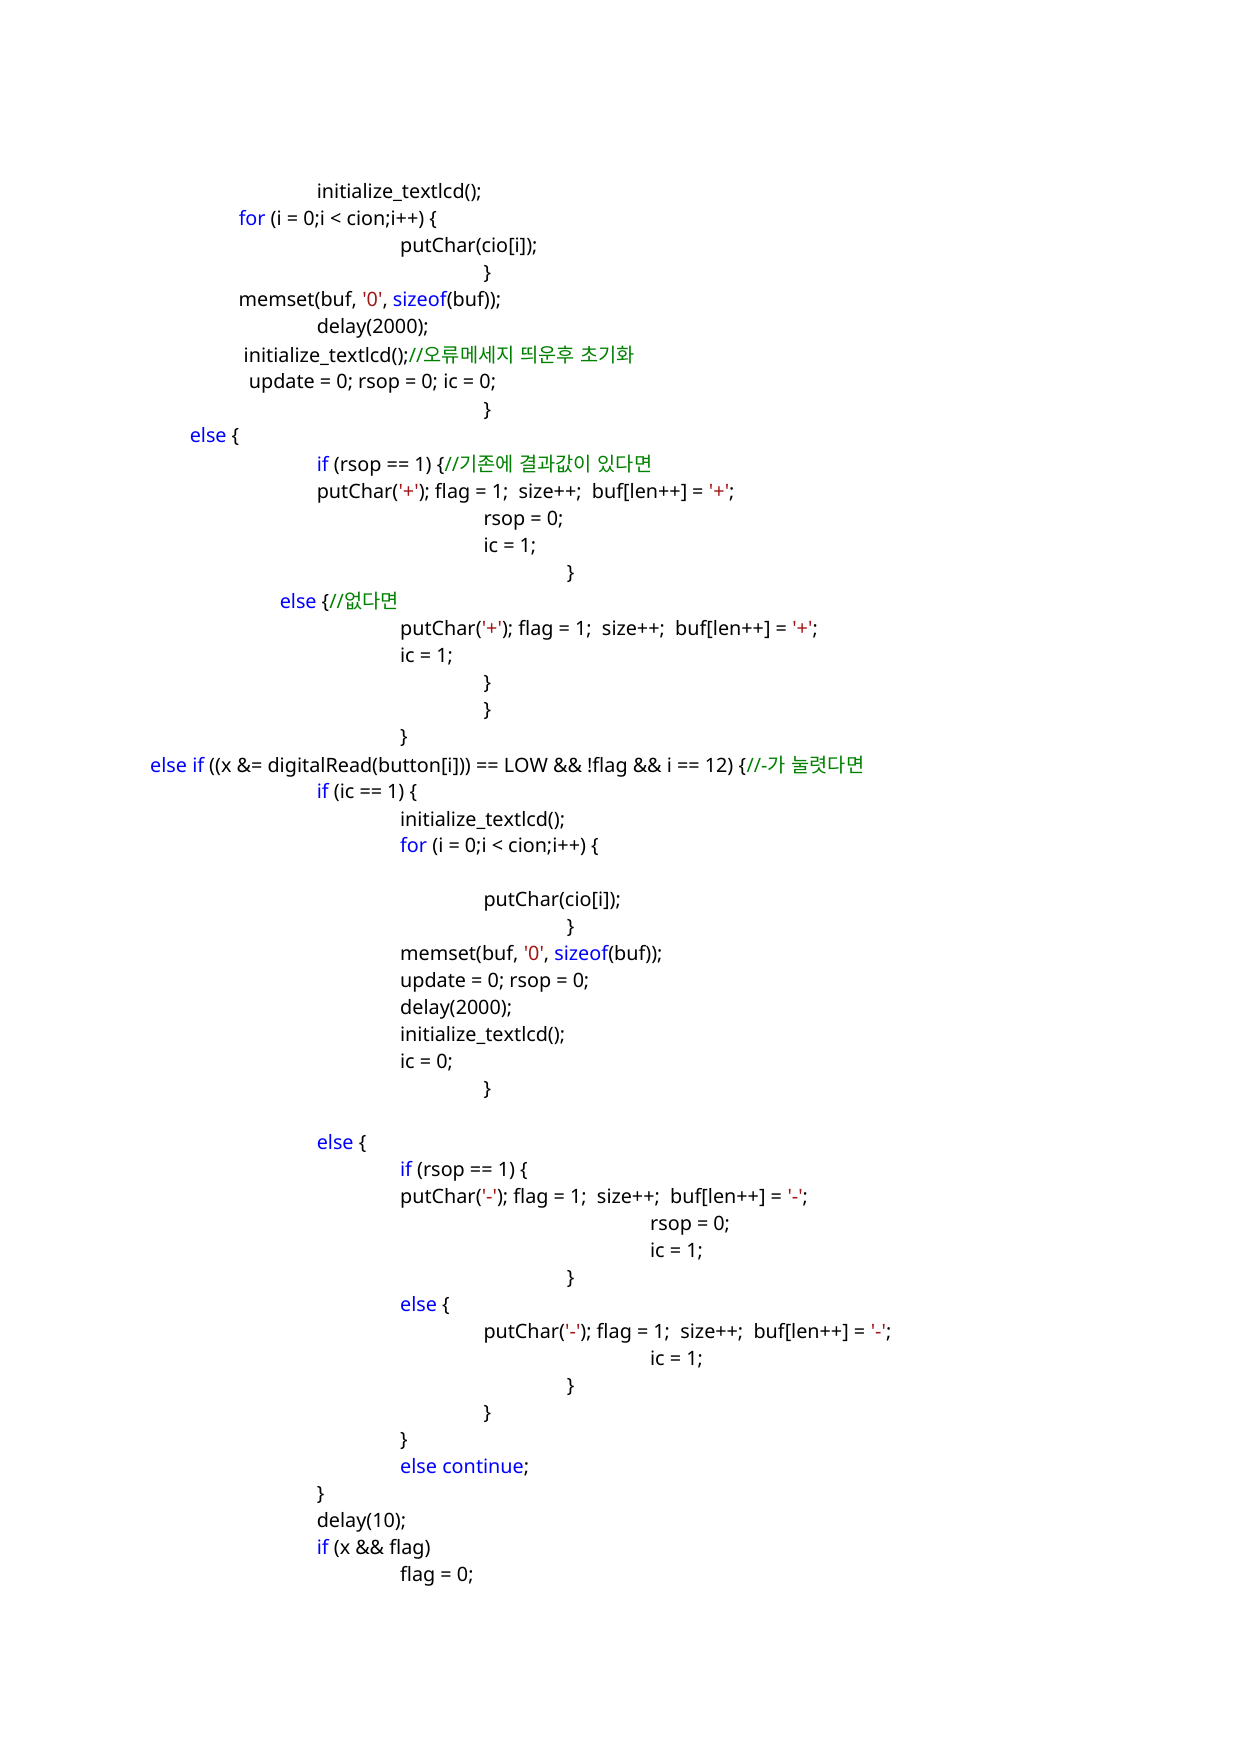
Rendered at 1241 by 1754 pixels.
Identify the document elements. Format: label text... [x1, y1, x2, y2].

text ic = 0; [150, 1048, 1090, 1074]
text } [150, 558, 1090, 585]
text if (rsop == 1) {//기존에 결과값이 있다면 [150, 449, 1090, 477]
text update = 0; rsop = 0; ic = 0; [150, 368, 1090, 395]
text putChar(cio[i]); [150, 886, 1090, 913]
text } [150, 668, 1090, 695]
text putChar('-'); flag = 1; size++; buf[len++] = '-'; [150, 1182, 1090, 1209]
text for (i = 0;i < cion;i++) { [150, 204, 1090, 231]
text ic = 1; [150, 1236, 1090, 1263]
text } [150, 695, 1090, 722]
text putChar('-'); flag = 1; size++; buf[len++] = '-'; [150, 1317, 1090, 1344]
text } [150, 722, 1090, 749]
text else if ((x &= digitalRead(button[i])) == LOW && !flag && i == 12) {//-가 눌렷다면 [150, 749, 1090, 778]
text else { [150, 422, 1090, 449]
text rsop = 0; [150, 1209, 1090, 1236]
text initialize_textlcd();//오류메세지 띄운후 초기화 [150, 339, 1090, 368]
text delay(2000); [150, 994, 1090, 1021]
text } [150, 913, 1090, 940]
text rsop = 0; [150, 504, 1090, 531]
text initialize_textlcd(); [150, 1021, 1090, 1048]
text memset(buf, '0', sizeof(buf)); [150, 285, 1090, 312]
text ic = 1; [150, 531, 1090, 558]
text putChar('+'); flag = 1; size++; buf[len++] = '+'; [150, 614, 1090, 641]
text if (x && flag) [150, 1533, 1090, 1560]
text flag = 0; [150, 1560, 1090, 1587]
text delay(10); [150, 1506, 1090, 1533]
text } [150, 1371, 1090, 1398]
text } [150, 258, 1090, 285]
text } [150, 1479, 1090, 1506]
text else {//없다면 [150, 585, 1090, 614]
text initialize_textlcd(); [150, 805, 1090, 832]
text if (rsop == 1) { [150, 1156, 1090, 1182]
text putChar('+'); flag = 1; size++; buf[len++] = '+'; [150, 477, 1090, 504]
text ic = 1; [150, 641, 1090, 668]
text } [150, 1398, 1090, 1425]
text else { [150, 1128, 1090, 1156]
text update = 0; rsop = 0; [150, 967, 1090, 994]
text else { [150, 1290, 1090, 1317]
text memset(buf, '0', sizeof(buf)); [150, 940, 1090, 967]
text putChar(cio[i]); [150, 231, 1090, 258]
text for (i = 0;i < cion;i++) { [150, 832, 1090, 859]
text else continue; [150, 1452, 1090, 1479]
text ic = 1; [150, 1344, 1090, 1371]
text initialize_textlcd(); [150, 177, 1090, 204]
text } [150, 1425, 1090, 1452]
text } [150, 1074, 1090, 1102]
text } [150, 1263, 1090, 1290]
text } [150, 395, 1090, 422]
text if (ic == 1) { [150, 778, 1090, 805]
text delay(2000); [150, 312, 1090, 339]
